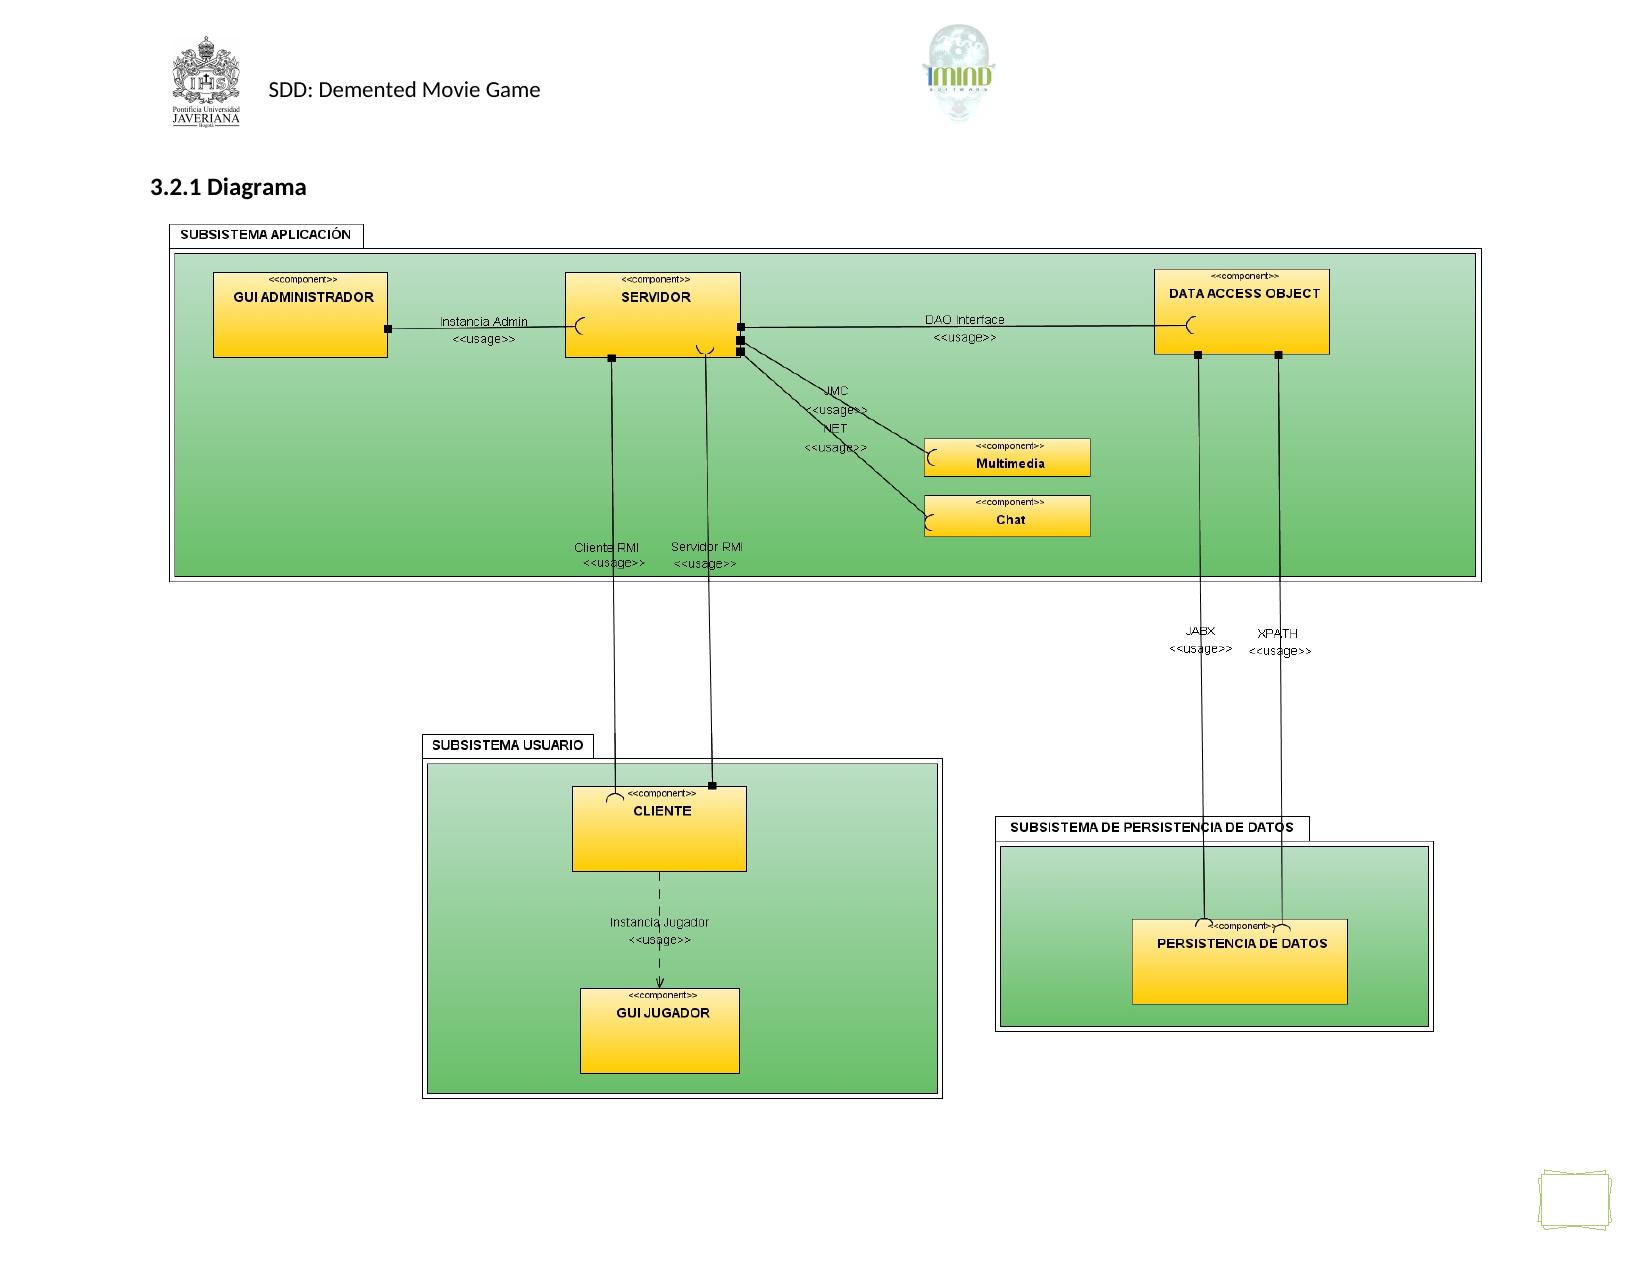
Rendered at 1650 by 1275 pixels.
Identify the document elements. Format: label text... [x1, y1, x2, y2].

picture [150, 205, 1499, 1115]
picture [921, 24, 1002, 128]
subtitle 3.2.1 Diagrama [150, 171, 1500, 201]
picture [172, 36, 240, 128]
